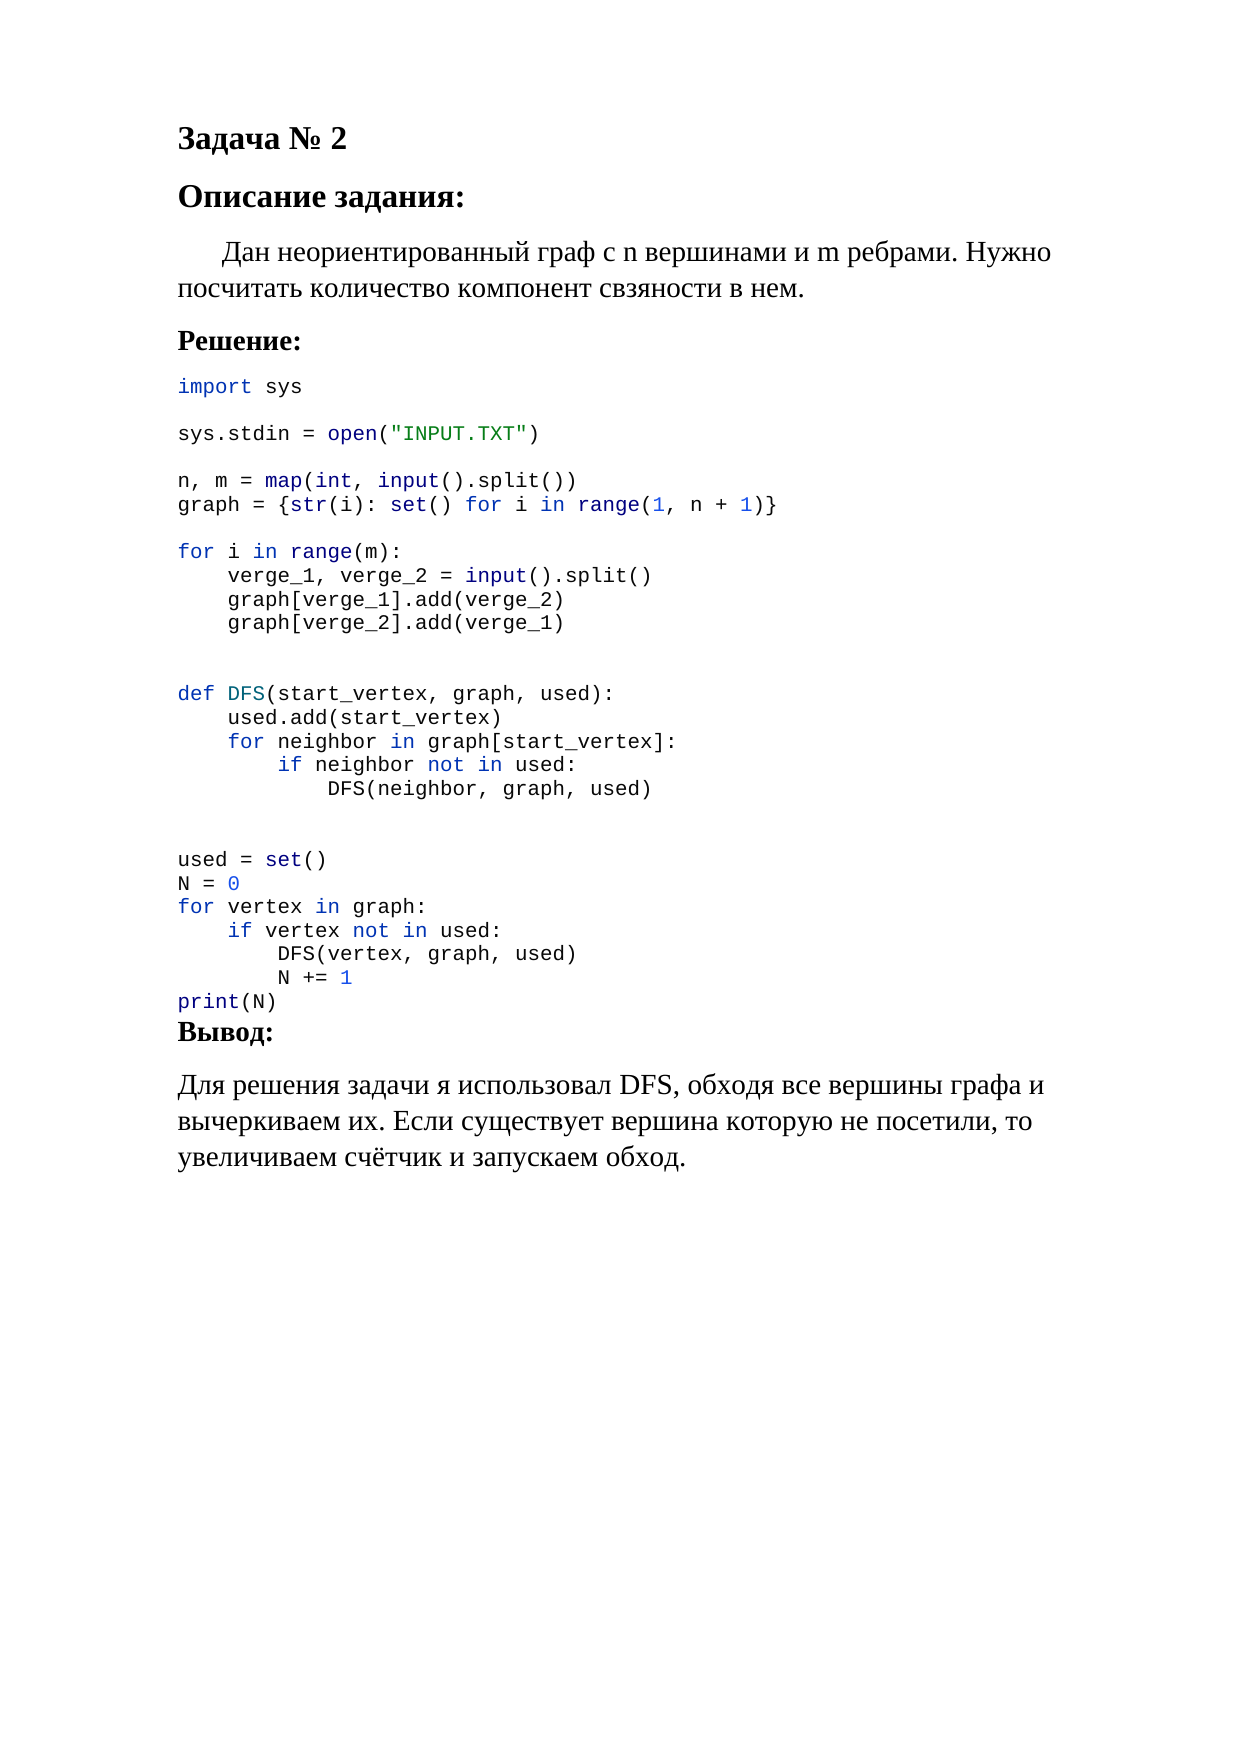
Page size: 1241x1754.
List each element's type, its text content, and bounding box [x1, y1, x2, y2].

text Описание задания: [177, 176, 1152, 214]
text Для решения задачи я использовал DFS, обходя все вершины графа и вычеркиваем их. Если существует вершина которую не посетили, то увеличиваем счётчик и запускаем обход. [177, 1067, 1152, 1173]
text Задача № 2 [177, 118, 1152, 156]
text import sys sys.stdin = open("INPUT.TXT") n, m = map(int, input().split()) graph = {str(i): set() for i in range(1, n + 1)} for i in range(m): verge_1, verge_2 = input().split() graph[verge_1].add(verge_2) graph[verge_2].add(verge_1) def DFS(start_vertex, graph, used): used.add(start_vertex) for neighbor in graph[start_vertex]: if neighbor not in used: DFS(neighbor, graph, used) used = set() N = 0 for vertex in graph: if vertex not in used: DFS(vertex, graph, used) N += 1 print(N) [177, 376, 1152, 1014]
text Вывод: [177, 1014, 1152, 1048]
text Решение: [177, 323, 1152, 357]
text Дан неориентированный граф с n вершинами и m ребрами. Нужно посчитать количество компонент свзяности в нем. [177, 234, 1152, 304]
